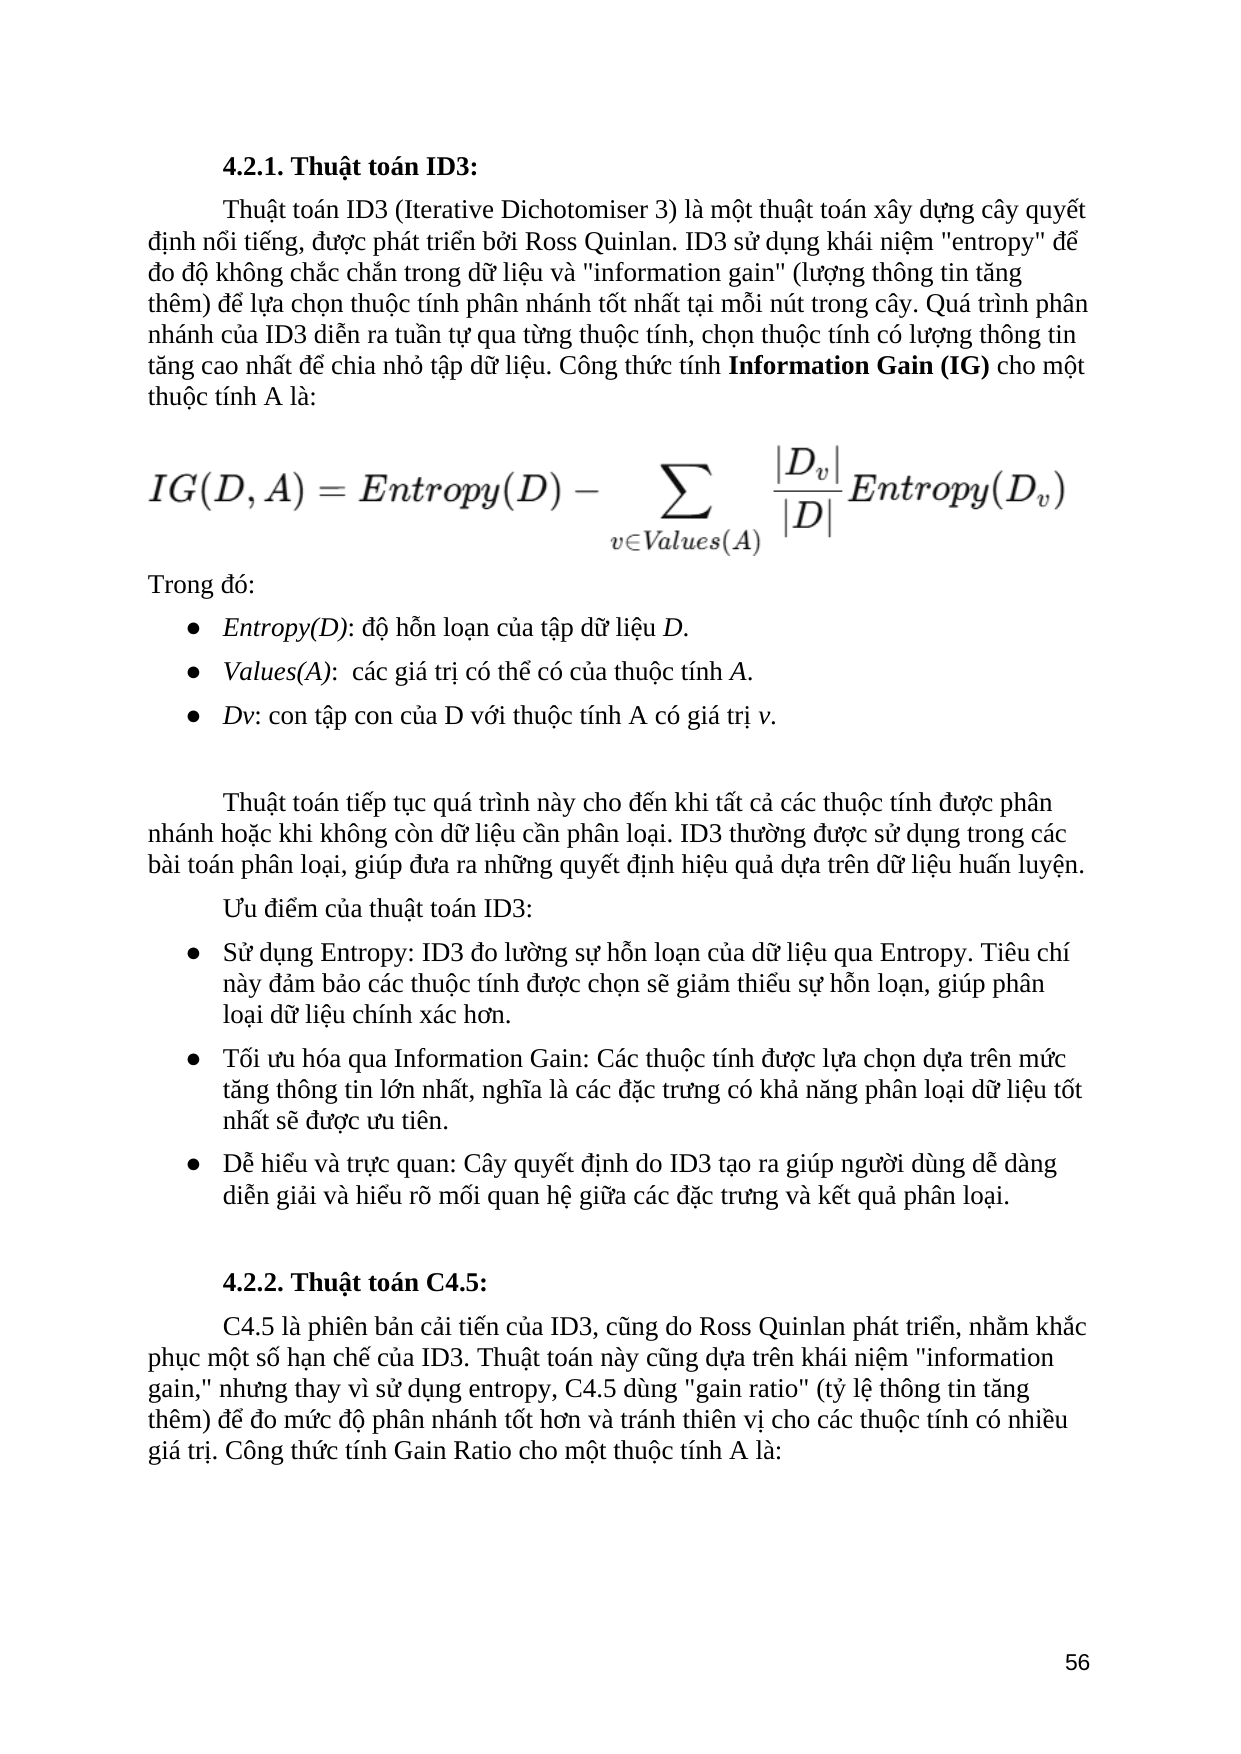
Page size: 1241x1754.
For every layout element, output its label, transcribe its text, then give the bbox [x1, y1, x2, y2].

list Tối ưu hóa qua Information Gain: Các thuộc tính được lựa chọn dựa trên mức tăng thông tin lớn nhất, nghĩa là các đặc trưng có khả năng phân loại dữ liệu tốt nhất sẽ được ưu tiên. [185, 1042, 1090, 1135]
text Ưu điểm của thuật toán ID3: [148, 892, 1090, 923]
list Entropy(D): độ hỗn loạn của tập dữ liệu D. [185, 612, 1090, 643]
picture [147, 424, 1091, 556]
list Dv: con tập con của D với thuộc tính A có giá trị v. [185, 699, 1090, 730]
subtitle 4.2.2. Thuật toán C4.5: [223, 1266, 1090, 1297]
list Dễ hiểu và trực quan: Cây quyết định do ID3 tạo ra giúp người dùng dễ dàng diễn giải và hiểu rõ mối quan hệ giữa các đặc trưng và kết quả phân loại. [185, 1148, 1090, 1210]
text Thuật toán tiếp tục quá trình này cho đến khi tất cả các thuộc tính được phân nhánh hoặc khi không còn dữ liệu cần phân loại. ID3 thường được sử dụng trong các bài toán phân loại, giúp đưa ra những quyết định hiệu quả dựa trên dữ liệu huấn luyện. [148, 786, 1090, 879]
text C4.5 là phiên bản cải tiến của ID3, cũng do Ross Quinlan phát triển, nhằm khắc phục một số hạn chế của ID3. Thuật toán này cũng dựa trên khái niệm "information gain," nhưng thay vì sử dụng entropy, C4.5 dùng "gain ratio" (tỷ lệ thông tin tăng thêm) để đo mức độ phân nhánh tốt hơn và tránh thiên vị cho các thuộc tính có nhiều giá trị. Công thức tính Gain Ratio cho một thuộc tính A là: [148, 1310, 1090, 1465]
list Sử dụng Entropy: ID3 đo lường sự hỗn loạn của dữ liệu qua Entropy. Tiêu chí này đảm bảo các thuộc tính được chọn sẽ giảm thiểu sự hỗn loạn, giúp phân loại dữ liệu chính xác hơn. [185, 936, 1090, 1029]
text Thuật toán ID3 (Iterative Dichotomiser 3) là một thuật toán xây dựng cây quyết định nổi tiếng, được phát triển bởi Ross Quinlan. ID3 sử dụng khái niệm "entropy" để đo độ không chắc chắn trong dữ liệu và "information gain" (lượng thông tin tăng thêm) để lựa chọn thuộc tính phân nhánh tốt nhất tại mỗi nút trong cây. Quá trình phân nhánh của ID3 diễn ra tuần tự qua từng thuộc tính, chọn thuộc tính có lượng thông tin tăng cao nhất để chia nhỏ tập dữ liệu. Công thức tính Information Gain (IG) cho một thuộc tính A là: [148, 194, 1090, 412]
text Trong đó: [148, 568, 1090, 599]
list Values(A): các giá trị có thể có của thuộc tính A. [185, 655, 1090, 686]
subtitle 4.2.1. Thuật toán ID3: [223, 150, 1090, 181]
